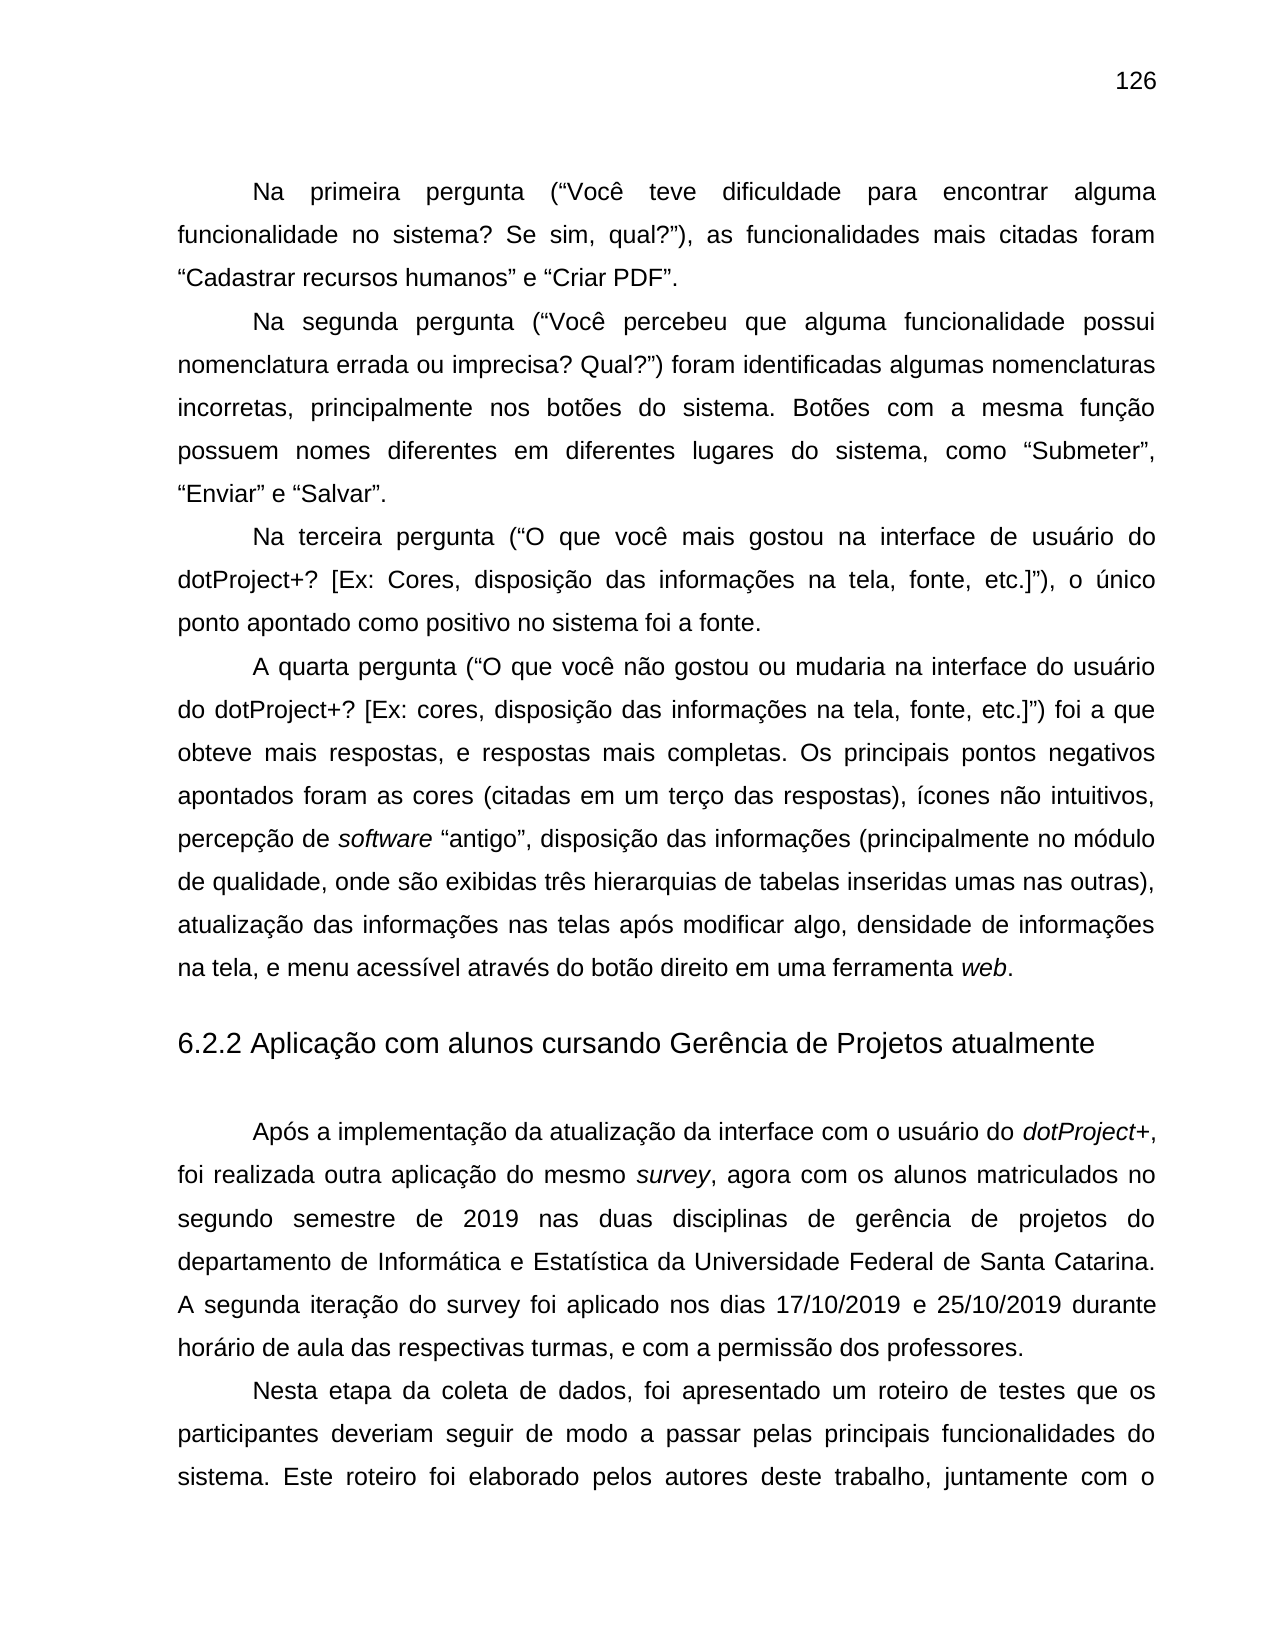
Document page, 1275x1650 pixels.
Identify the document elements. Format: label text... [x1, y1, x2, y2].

subtitle 6.2.2 Aplicação com alunos cursando Gerência de Projetos atualmente [177, 1026, 1157, 1059]
text Na terceira pergunta (“O que você mais gostou na interface de usuário do dotProject+? [Ex: Cores, disposição das informações na tela, fonte, etc.]”), o único ponto apontado como positivo no sistema foi a fonte. [177, 522, 1157, 637]
text Na segunda pergunta (“Você percebeu que alguma funcionalidade possui nomenclatura errada ou imprecisa? Qual?”) foram identificadas algumas nomenclaturas incorretas, principalmente nos botões do sistema. Botões com a mesma função possuem nomes diferentes em diferentes lugares do sistema, como “Submeter”, “Enviar” e “Salvar”. [177, 307, 1157, 508]
text Na primeira pergunta (“Você teve dificuldade para encontrar alguma funcionalidade no sistema? Se sim, qual?”), as funcionalidades mais citadas foram “Cadastrar recursos humanos” e “Criar PDF”. [177, 177, 1157, 292]
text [177, 1376, 1157, 1491]
text Após a implementação da atualização da interface com o usuário do dotProject+, foi realizada outra aplicação do mesmo survey, agora com os alunos matriculados no segundo semestre de 2019 nas duas disciplinas de gerência de projetos do departamento de Informática e Estatística da Universidade Federal de Santa Catarina. A segunda iteração do survey foi aplicado nos dias 17/10/2019 e 25/10/2019 durante horário de aula das respectivas turmas, e com a permissão dos professores. [177, 1117, 1157, 1362]
text A quarta pergunta (“O que você não gostou ou mudaria na interface do usuário do dotProject+? [Ex: cores, disposição das informações na tela, fonte, etc.]”) foi a que obteve mais respostas, e respostas mais completas. Os principais pontos negativos apontados foram as cores (citadas em um terço das respostas), ícones não intuitivos, percepção de software “antigo”, disposição das informações (principalmente no módulo de qualidade, onde são exibidas três hierarquias de tabelas inseridas umas nas outras), atualização das informações nas telas após modificar algo, densidade de informações na tela, e menu acessível através do botão direito em uma ferramenta web. [177, 652, 1157, 982]
